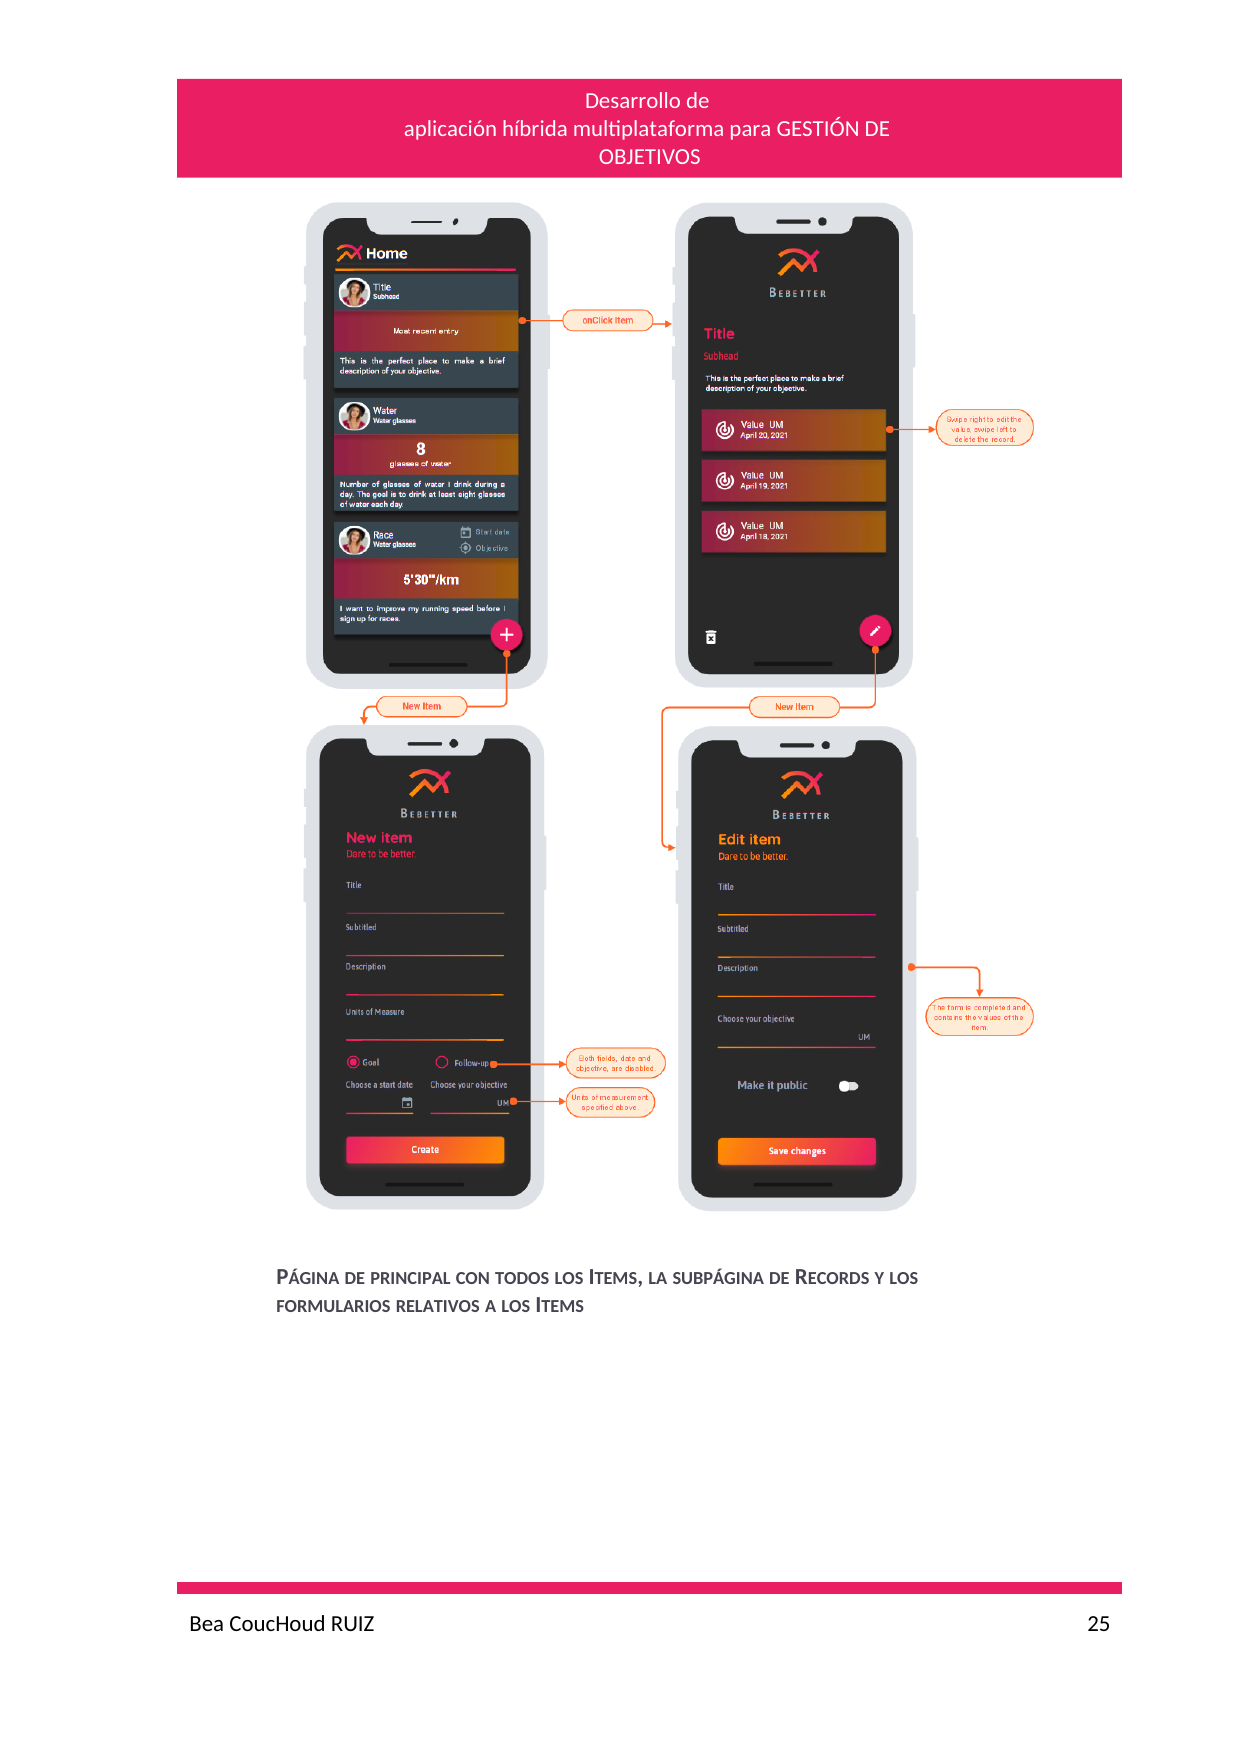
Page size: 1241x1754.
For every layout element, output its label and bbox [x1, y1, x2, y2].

picture [297, 320, 1040, 1374]
